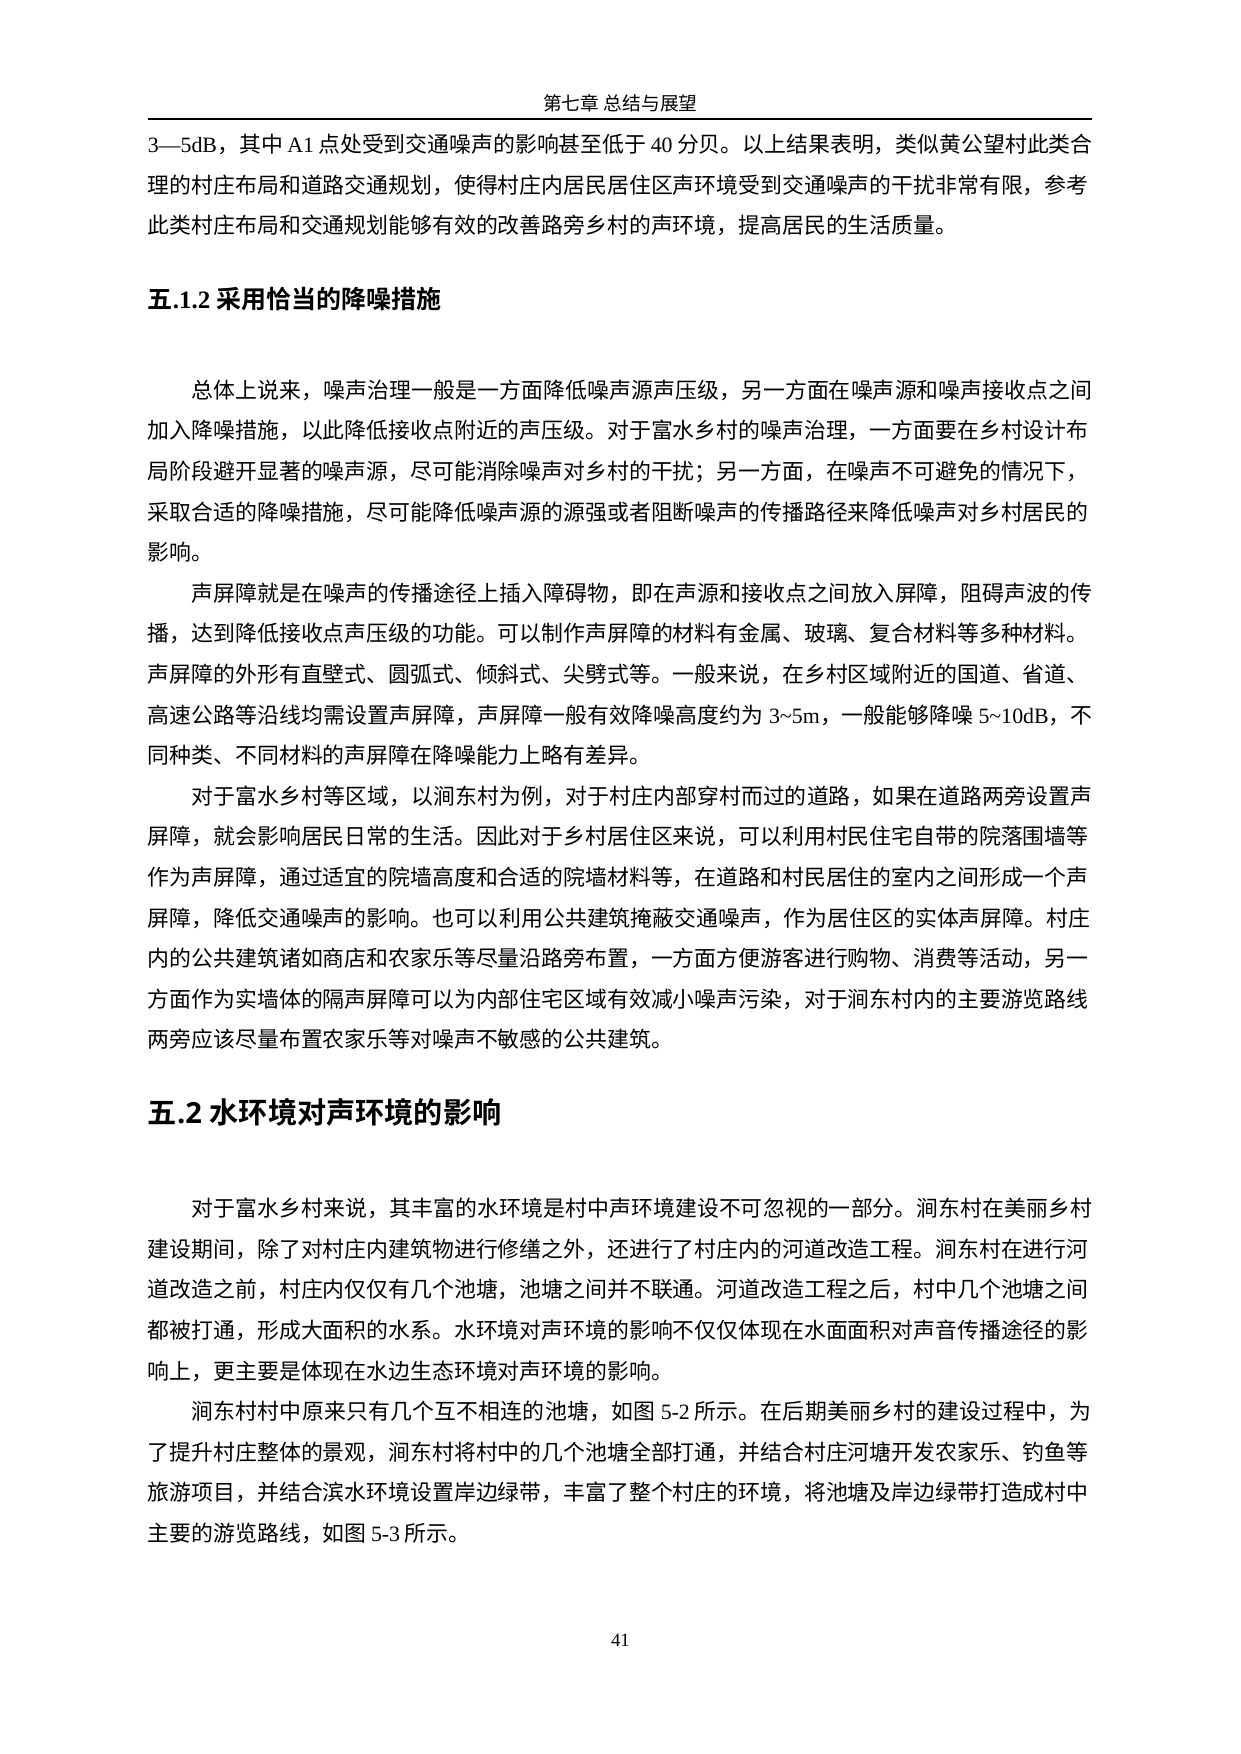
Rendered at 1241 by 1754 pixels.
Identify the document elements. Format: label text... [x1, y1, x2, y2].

text 水环境对声环境的影响 [148, 1079, 1092, 1144]
text 采用恰当的降噪措施 [148, 265, 1092, 330]
text 对于富水乡村等区域，以涧东村为例，对于村庄内部穿村而过的道路，如果在道路两旁设置声屏障，就会影响居民日常的生活。因此对于乡村居住区来说，可以利用村民住宅自带的院落围墙等作为声屏障，通过适宜的院墙高度和合适的院墙材料等，在道路和村民居住的室内之间形成一个声屏障，降低交通噪声的影响。也可以利用公共建筑掩蔽交通噪声，作为居住区的实体声屏障。村庄内的公共建筑诸如商店和农家乐等尽量沿路旁布置，一方面方便游客进行购物、消费等活动，另一方面作为实墙体的隔声屏障可以为内部住宅区域有效减小噪声污染，对于涧东村内的主要游览路线两旁应该尽量布置农家乐等对噪声不敏感的公共建筑。 [148, 778, 1092, 1054]
text 总体上说来，噪声治理一般是一方面降低噪声源声压级，另一方面在噪声源和噪声接收点之间加入降噪措施，以此降低接收点附近的声压级。对于富水乡村的噪声治理，一方面要在乡村设计布局阶段避开显著的噪声源，尽可能消除噪声对乡村的干扰；另一方面，在噪声不可避免的情况下，采取合适的降噪措施，尽可能降低噪声源的源强或者阻断噪声的传播路径来降低噪声对乡村居民的影响。 [148, 372, 1092, 567]
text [148, 127, 1092, 241]
text 对于富水乡村来说，其丰富的水环境是村中声环境建设不可忽视的一部分。涧东村在美丽乡村建设期间，除了对村庄内建筑物进行修缮之外，还进行了村庄内的河道改造工程。涧东村在进行河道改造之前，村庄内仅仅有几个池塘，池塘之间并不联通。河道改造工程之后，村中几个池塘之间都被打通，形成大面积的水系。水环境对声环境的影响不仅仅体现在水面面积对声音传播途径的影响上，更主要是体现在水边生态环境对声环境的影响。 [148, 1191, 1092, 1386]
text 涧东村村中原来只有几个互不相连的池塘，如图5-2所示。在后期美丽乡村的建设过程中，为了提升村庄整体的景观，涧东村将村中的几个池塘全部打通，并结合村庄河塘开发农家乐、钓鱼等旅游项目，并结合滨水环境设置岸边绿带，丰富了整个村庄的环境，将池塘及岸边绿带打造成村中主要的游览路线，如图5-3所示。 [148, 1394, 1092, 1548]
text 声屏障就是在噪声的传播途径上插入障碍物，即在声源和接收点之间放入屏障，阻碍声波的传播，达到降低接收点声压级的功能。可以制作声屏障的材料有金属、玻璃、复合材料等多种材料。声屏障的外形有直壁式、圆弧式、倾斜式、尖劈式等。一般来说，在乡村区域附近的国道、省道、高速公路等沿线均需设置声屏障，声屏障一般有效降噪高度约为3~5m，一般能够降噪5~10dB，不同种类、不同材料的声屏障在降噪能力上略有差异。 [148, 575, 1092, 770]
